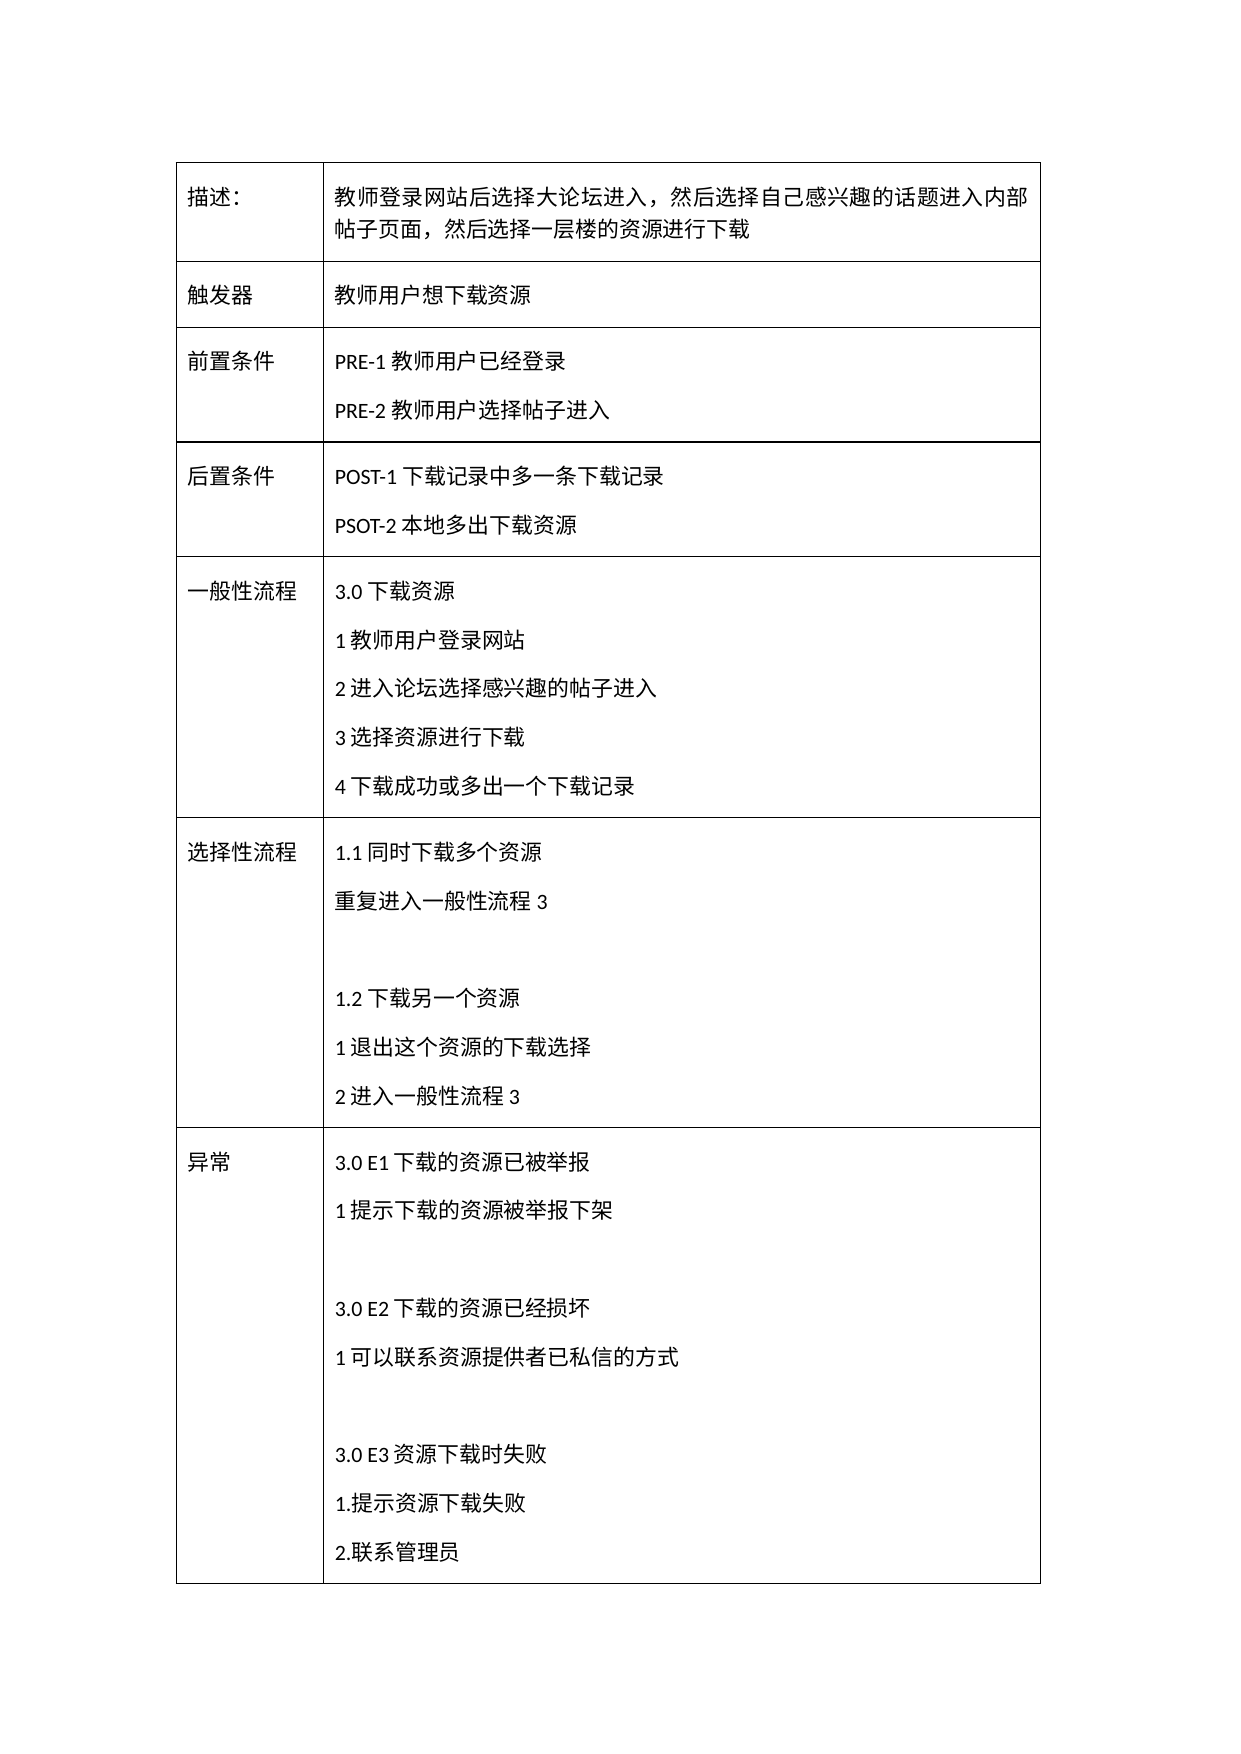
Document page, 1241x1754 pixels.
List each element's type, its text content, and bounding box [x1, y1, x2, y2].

table_cell 教师登录网站后选择大论坛进入，然后选择自己感兴趣的话题进入内部帖子页面，然后选择一层楼的资源进行下载 [324, 163, 1040, 261]
table_cell 触发器 [177, 262, 323, 327]
table_cell 前置条件 [177, 328, 323, 441]
table_cell 后置条件 [177, 443, 323, 556]
table_cell 选择性流程 [177, 818, 323, 1127]
table_cell 一般性流程 [177, 557, 323, 817]
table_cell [324, 1128, 1040, 1583]
table_cell 3.0 下载资源 1 教师用户登录网站 2 进入论坛选择感兴趣的帖子进入 3 选择资源进行下载 4 下载成功或多出一个下载记录 [324, 557, 1040, 817]
table_cell 同时下载多个资源 重复进入一般性流程 3 下载另一个资源 1 退出这个资源的下载选择 2 进入一般性流程 3 [324, 818, 1040, 1127]
table_cell 教师用户想下载资源 [324, 262, 1040, 327]
table_cell 异常 [177, 1128, 323, 1583]
table_cell 描述： [177, 163, 323, 261]
table_cell POST-1 下载记录中多一条下载记录 PSOT-2 本地多出下载资源 [324, 443, 1040, 556]
table_cell PRE-1 教师用户已经登录 PRE-2 教师用户选择帖子进入 [324, 328, 1040, 441]
